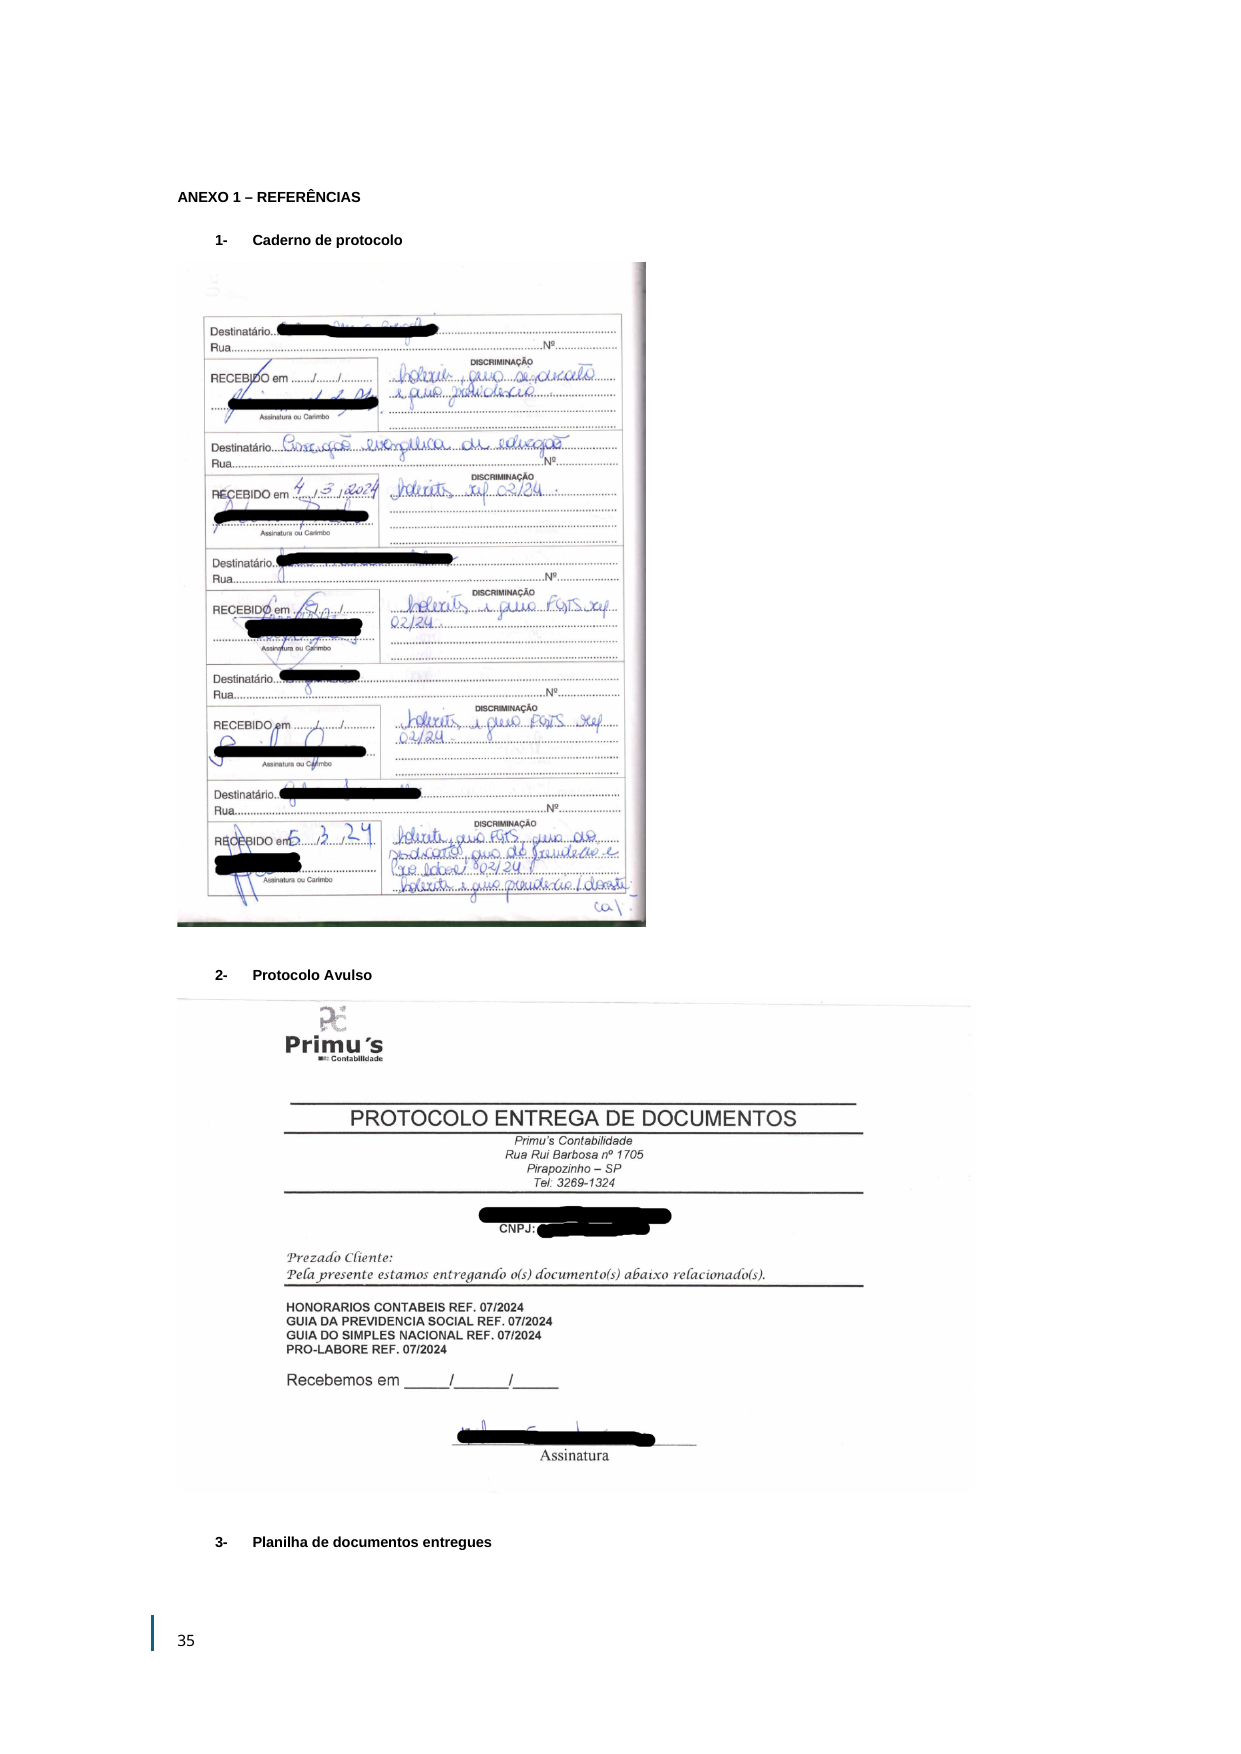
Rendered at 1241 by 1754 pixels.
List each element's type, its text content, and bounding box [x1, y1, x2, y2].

picture [177, 262, 646, 927]
list Caderno de protocolo [215, 219, 1063, 248]
list Protocolo Avulso [215, 955, 1063, 984]
list Planilha de documentos entregues [215, 1522, 1063, 1551]
picture [177, 998, 975, 1494]
text ANEXO 1 – REFERÊNCIAS [177, 176, 1063, 205]
